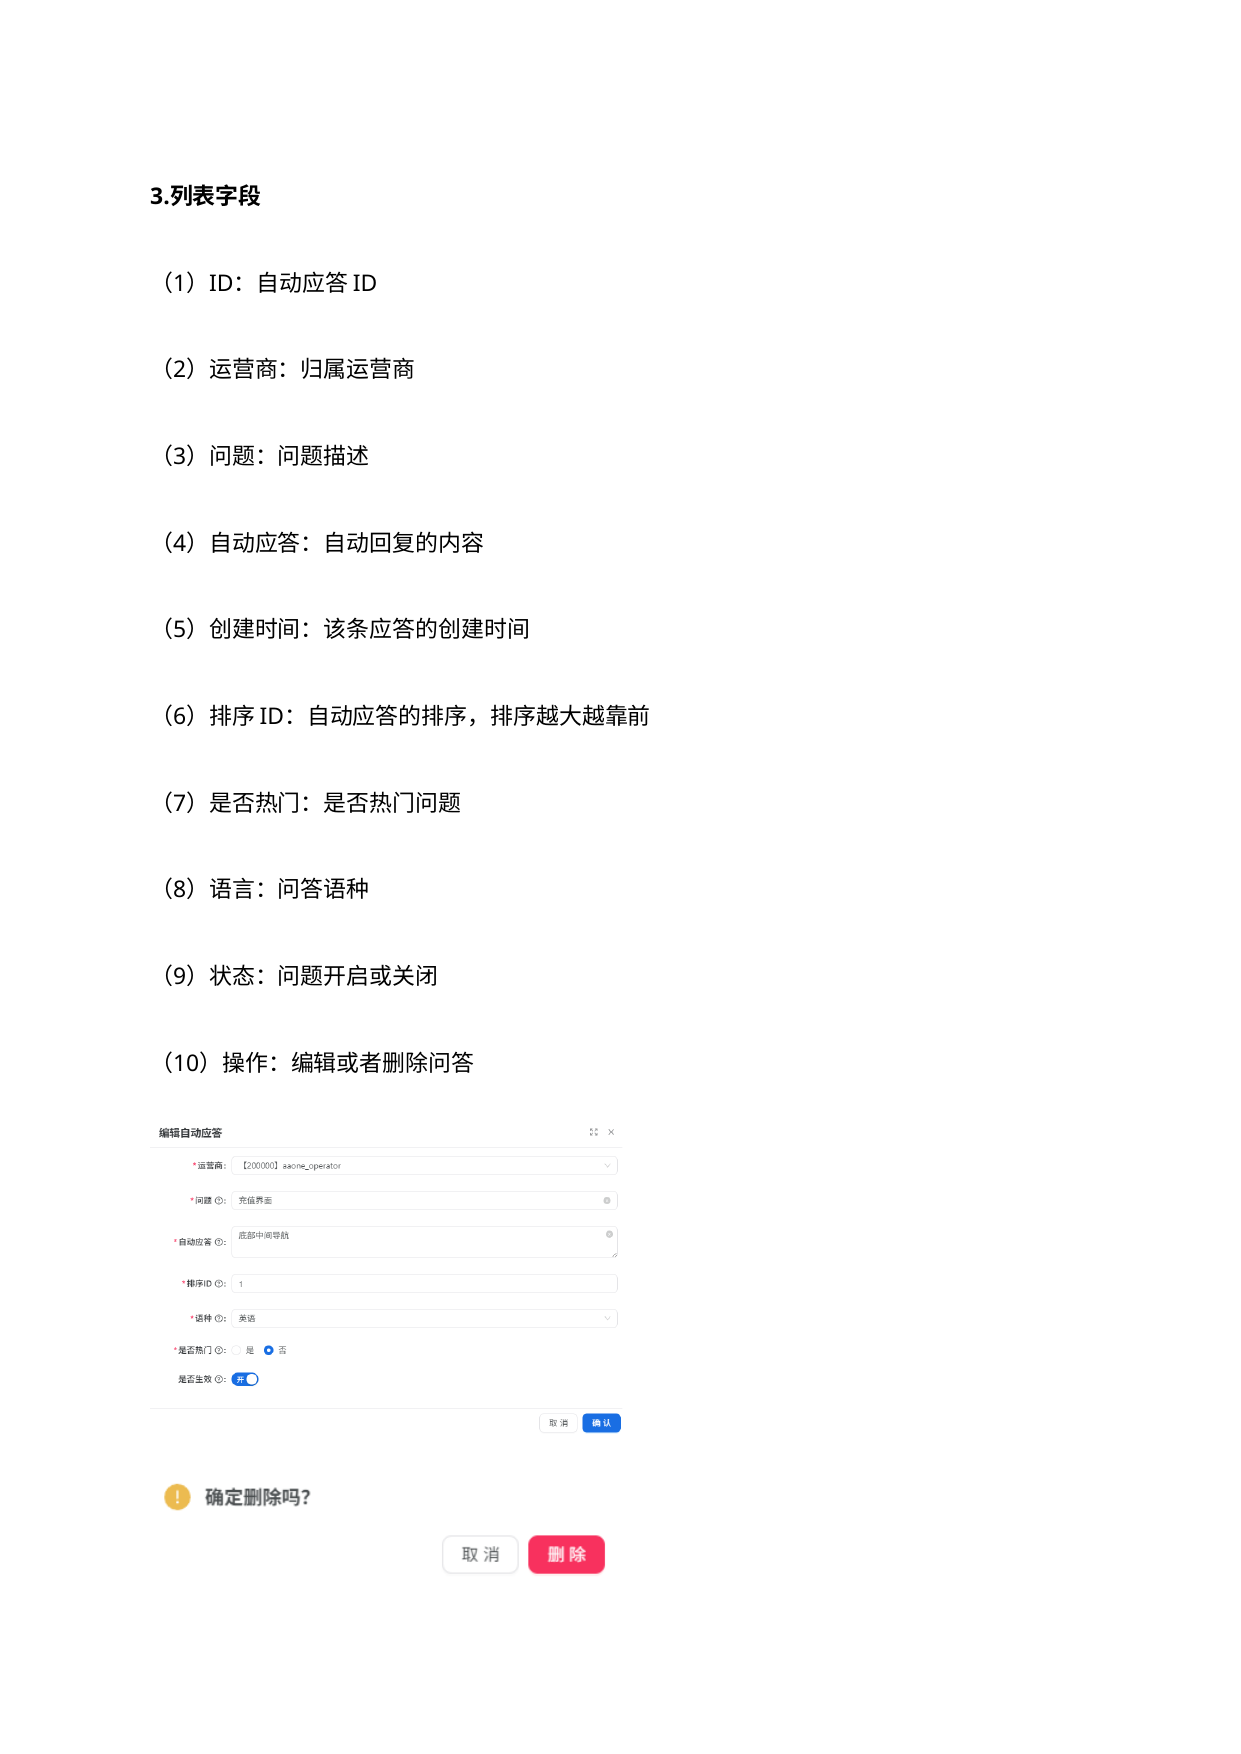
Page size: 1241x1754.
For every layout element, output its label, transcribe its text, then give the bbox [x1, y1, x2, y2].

text （5）创建时间：该条应答的创建时间 [150, 595, 1090, 660]
picture [150, 1466, 623, 1587]
text （9）状态：问题开启或关闭 [150, 942, 1090, 1007]
text （1）ID：自动应答ID [150, 249, 1090, 314]
text （3）问题：问题描述 [150, 422, 1090, 487]
text （6）排序ID：自动应答的排序，排序越大越靠前 [150, 682, 1090, 747]
text （10）操作：编辑或者删除问答 [150, 1029, 1090, 1094]
picture [150, 1119, 623, 1436]
text （8）语言：问答语种 [150, 855, 1090, 920]
text 3.列表字段 [150, 162, 1090, 227]
text （4）自动应答：自动回复的内容 [150, 509, 1090, 574]
text （7）是否热门：是否热门问题 [150, 769, 1090, 834]
text （2）运营商：归属运营商 [150, 335, 1090, 400]
